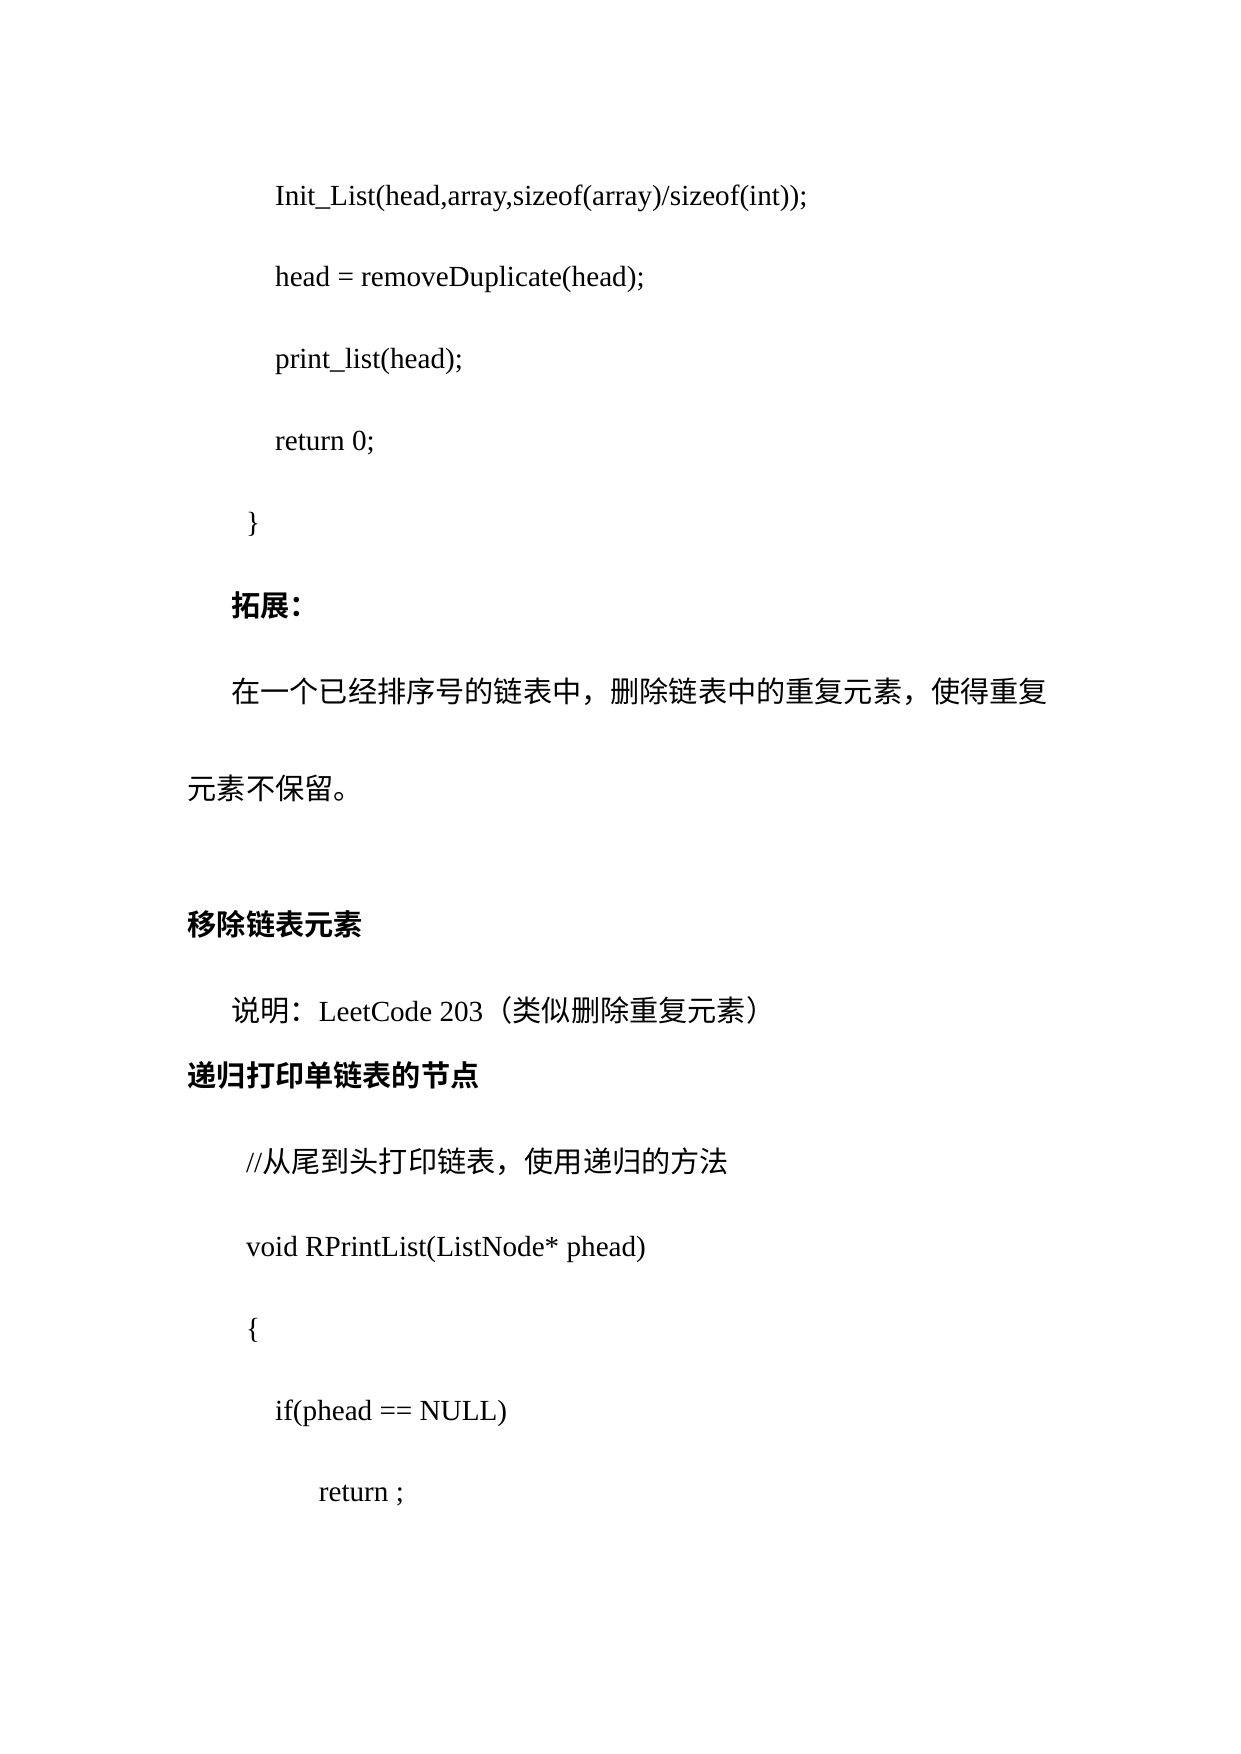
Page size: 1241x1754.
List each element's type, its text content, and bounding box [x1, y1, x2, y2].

text void RPrintList(ListNode* phead) [246, 1213, 1053, 1278]
text Init_List(head,array,sizeof(array)/sizeof(int)); [246, 162, 1053, 227]
subtitle 移除链表元素 [187, 890, 1053, 955]
subtitle 递归打印单链表的节点 [187, 1041, 1053, 1106]
text print_list(head); [246, 326, 1053, 391]
text 说明：LeetCode 203（类似删除重复元素） [187, 976, 1053, 1041]
text 在一个已经排序号的链表中，删除链表中的重复元素，使得重复元素不保留。 [187, 657, 1053, 819]
text } [246, 489, 1053, 554]
text { [246, 1295, 1053, 1360]
text 拓展： [187, 571, 1053, 636]
text if(phead == NULL) [246, 1377, 1053, 1442]
text head = removeDuplicate(head); [246, 244, 1053, 309]
text return ; [246, 1459, 1053, 1524]
text return 0; [246, 407, 1053, 472]
text //从尾到头打印链表，使用递归的方法 [246, 1127, 1053, 1192]
